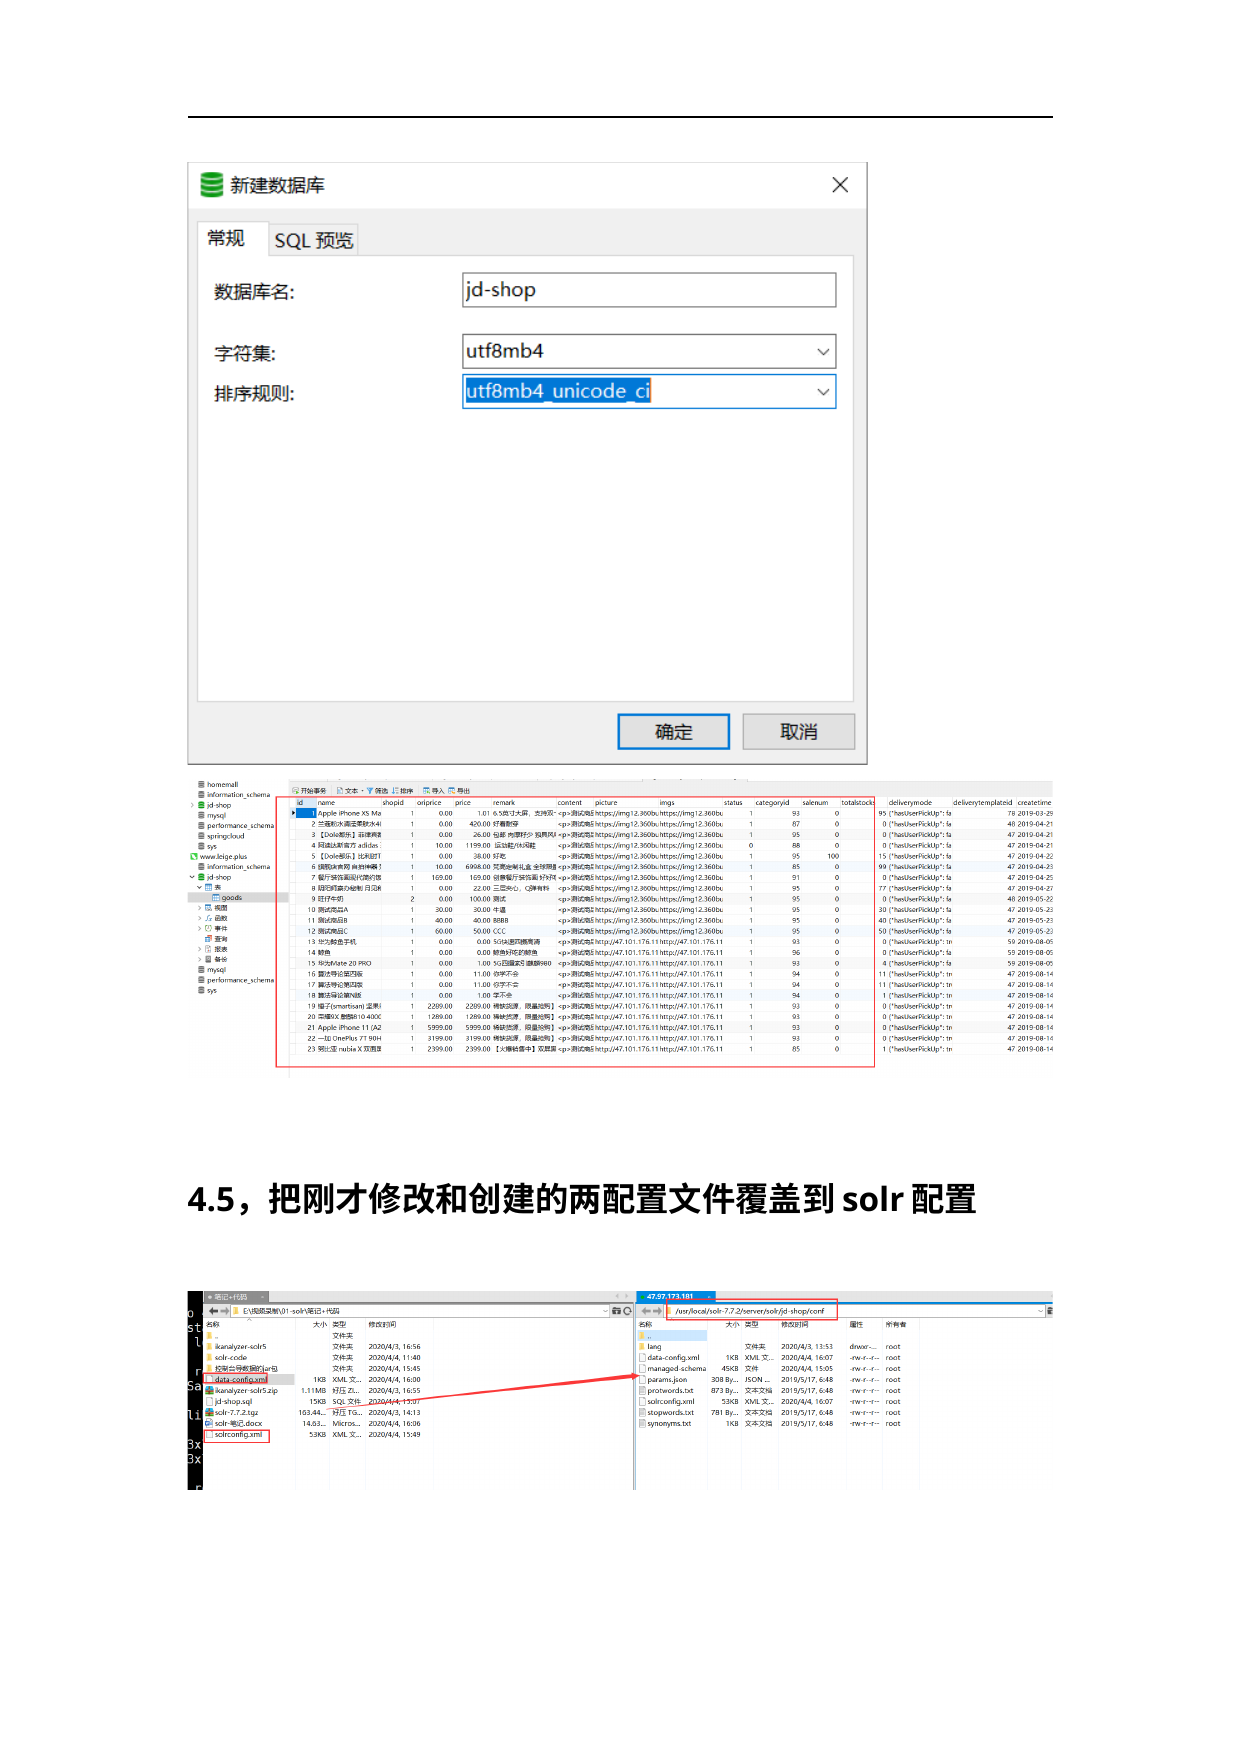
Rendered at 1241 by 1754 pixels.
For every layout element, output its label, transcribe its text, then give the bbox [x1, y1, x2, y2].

picture [187, 162, 868, 765]
picture [187, 1291, 1053, 1490]
picture [187, 779, 1053, 1078]
subtitle 4.5，把刚才修改和创建的两配置文件覆盖到solr配置 [187, 1164, 1053, 1229]
